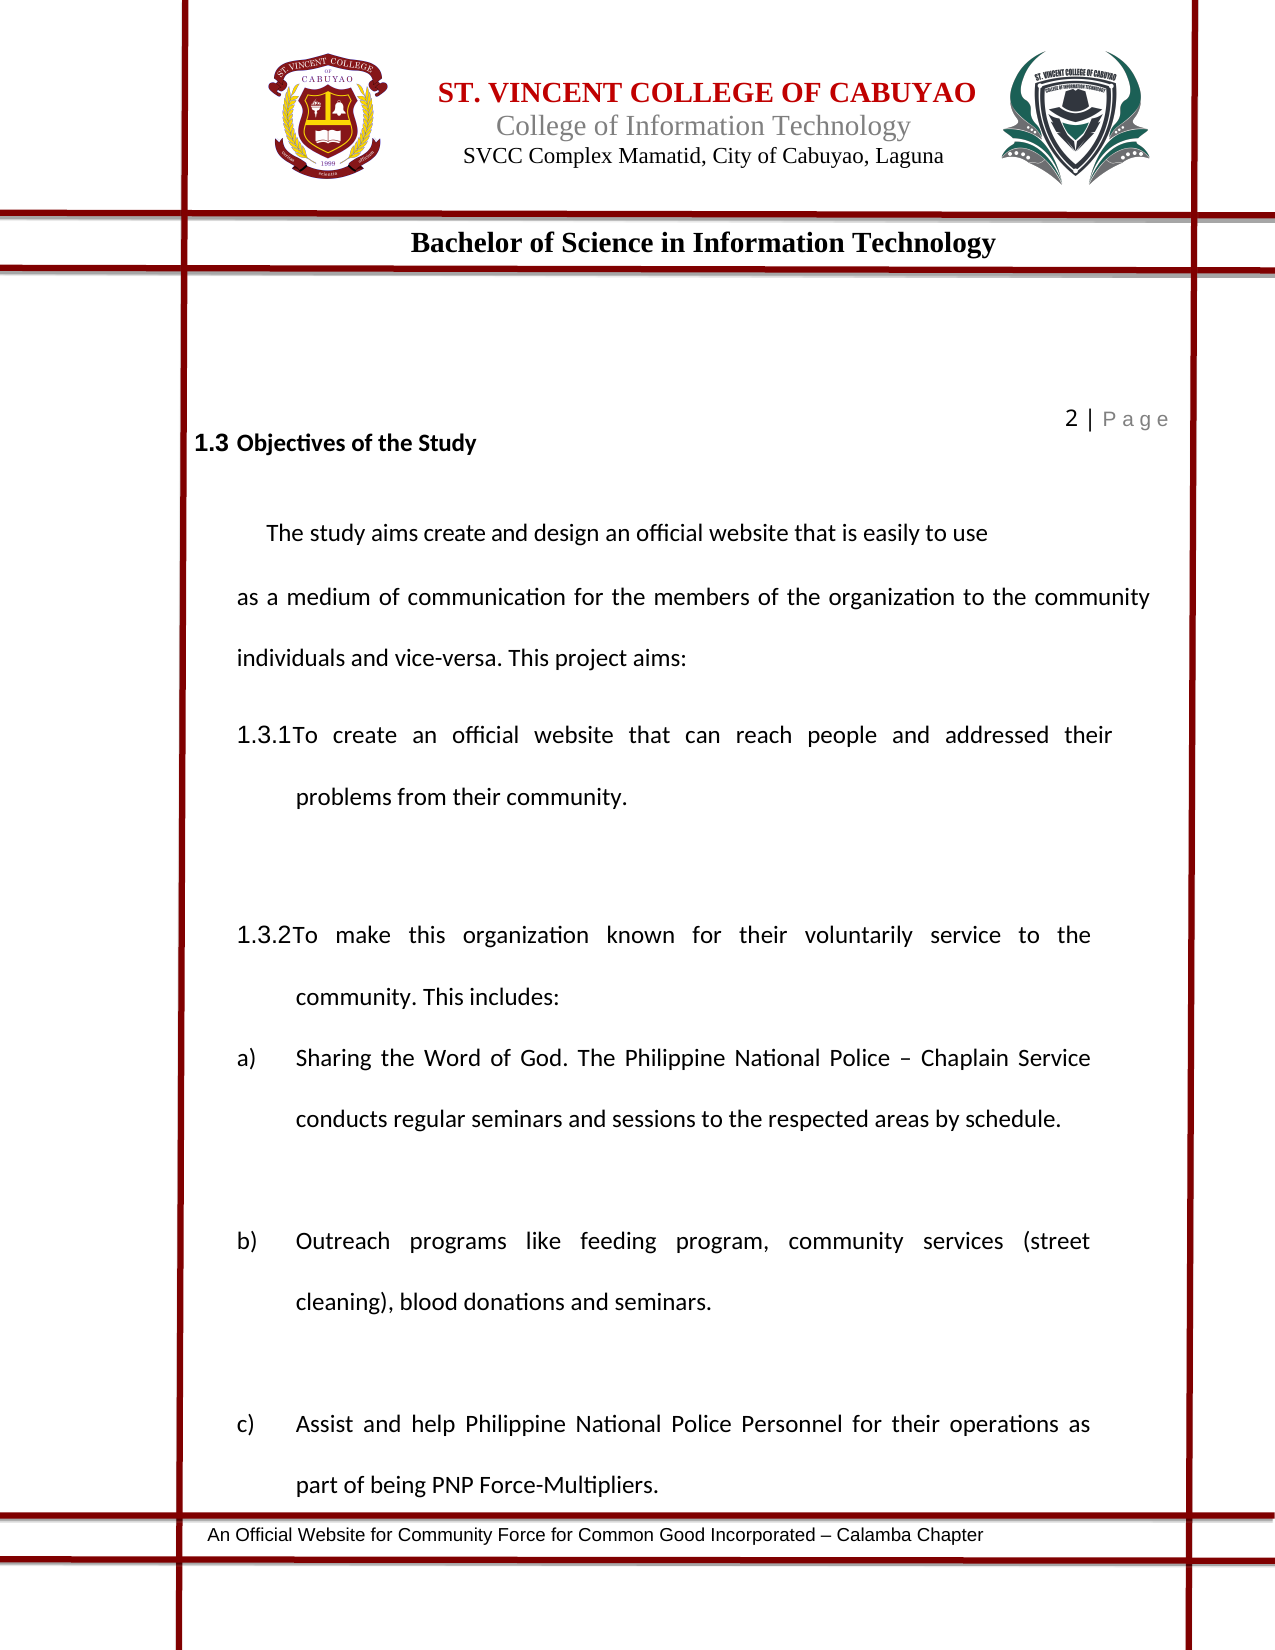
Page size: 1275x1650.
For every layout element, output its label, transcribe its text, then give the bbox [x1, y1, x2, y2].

text as a medium of communication for the members of the organization to the community individuals and vice-versa. This project aims: [237, 581, 1152, 672]
list Outreach programs like feeding program, community services (street cleaning), blood donations and seminars. [237, 1225, 1092, 1316]
list Sharing the Word of God. The Philippine National Police – Chaplain Service conducts regular seminars and sessions to the respected areas by schedule. [237, 1042, 1092, 1133]
picture [244, 34, 418, 207]
list Assist and help Philippine National Police Personnel for their operations as part of being PNP Force-Multipliers. [237, 1408, 1092, 1499]
list To make this organization known for their voluntarily service to the community. This includes: [237, 919, 1092, 1011]
text The study aims create and design an official website that is easily to use [237, 517, 1152, 548]
list To create an official website that can reach people and addressed their problems from their community. [237, 720, 1114, 811]
picture [1001, 51, 1150, 185]
subtitle Objectives of the Study [194, 427, 1200, 458]
